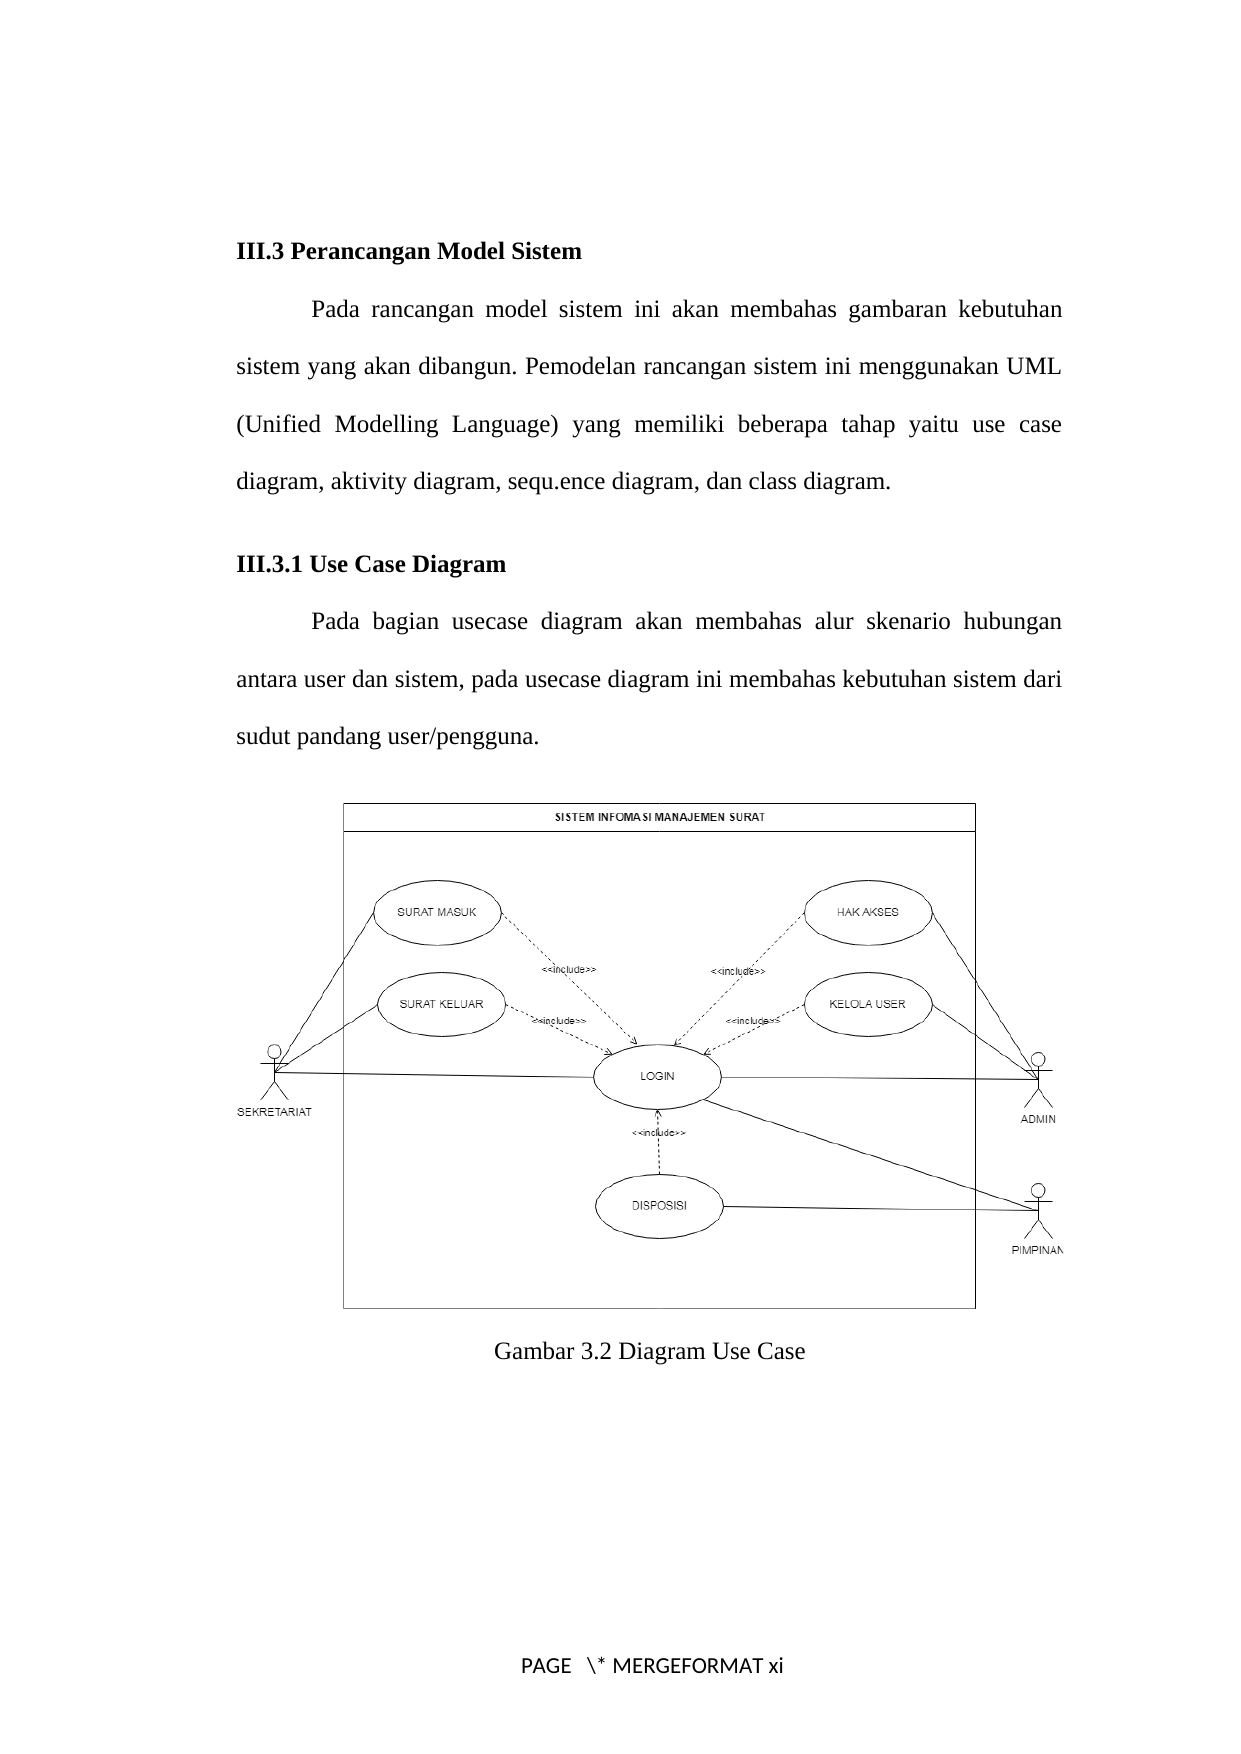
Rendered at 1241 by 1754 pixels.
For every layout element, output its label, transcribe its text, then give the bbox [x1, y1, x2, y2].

text Gambar 3.2 Diagram Use Case [236, 1336, 1063, 1365]
subtitle Perancangan Model Sistem [236, 236, 1063, 265]
text Pada bagian usecase diagram akan membahas alur skenario hubungan antara user dan sistem, pada usecase diagram ini membahas kebutuhan sistem dari sudut pandang user/pengguna. [236, 606, 1063, 750]
picture [236, 803, 1064, 1309]
subtitle Use Case Diagram [236, 549, 1063, 577]
text Pada rancangan model sistem ini akan membahas gambaran kebutuhan sistem yang akan dibangun. Pemodelan rancangan sistem ini menggunakan UML (Unified Modelling Language) yang memiliki beberapa tahap yaitu use case diagram, aktivity diagram, sequ.ence diagram, dan class diagram. [236, 294, 1063, 495]
